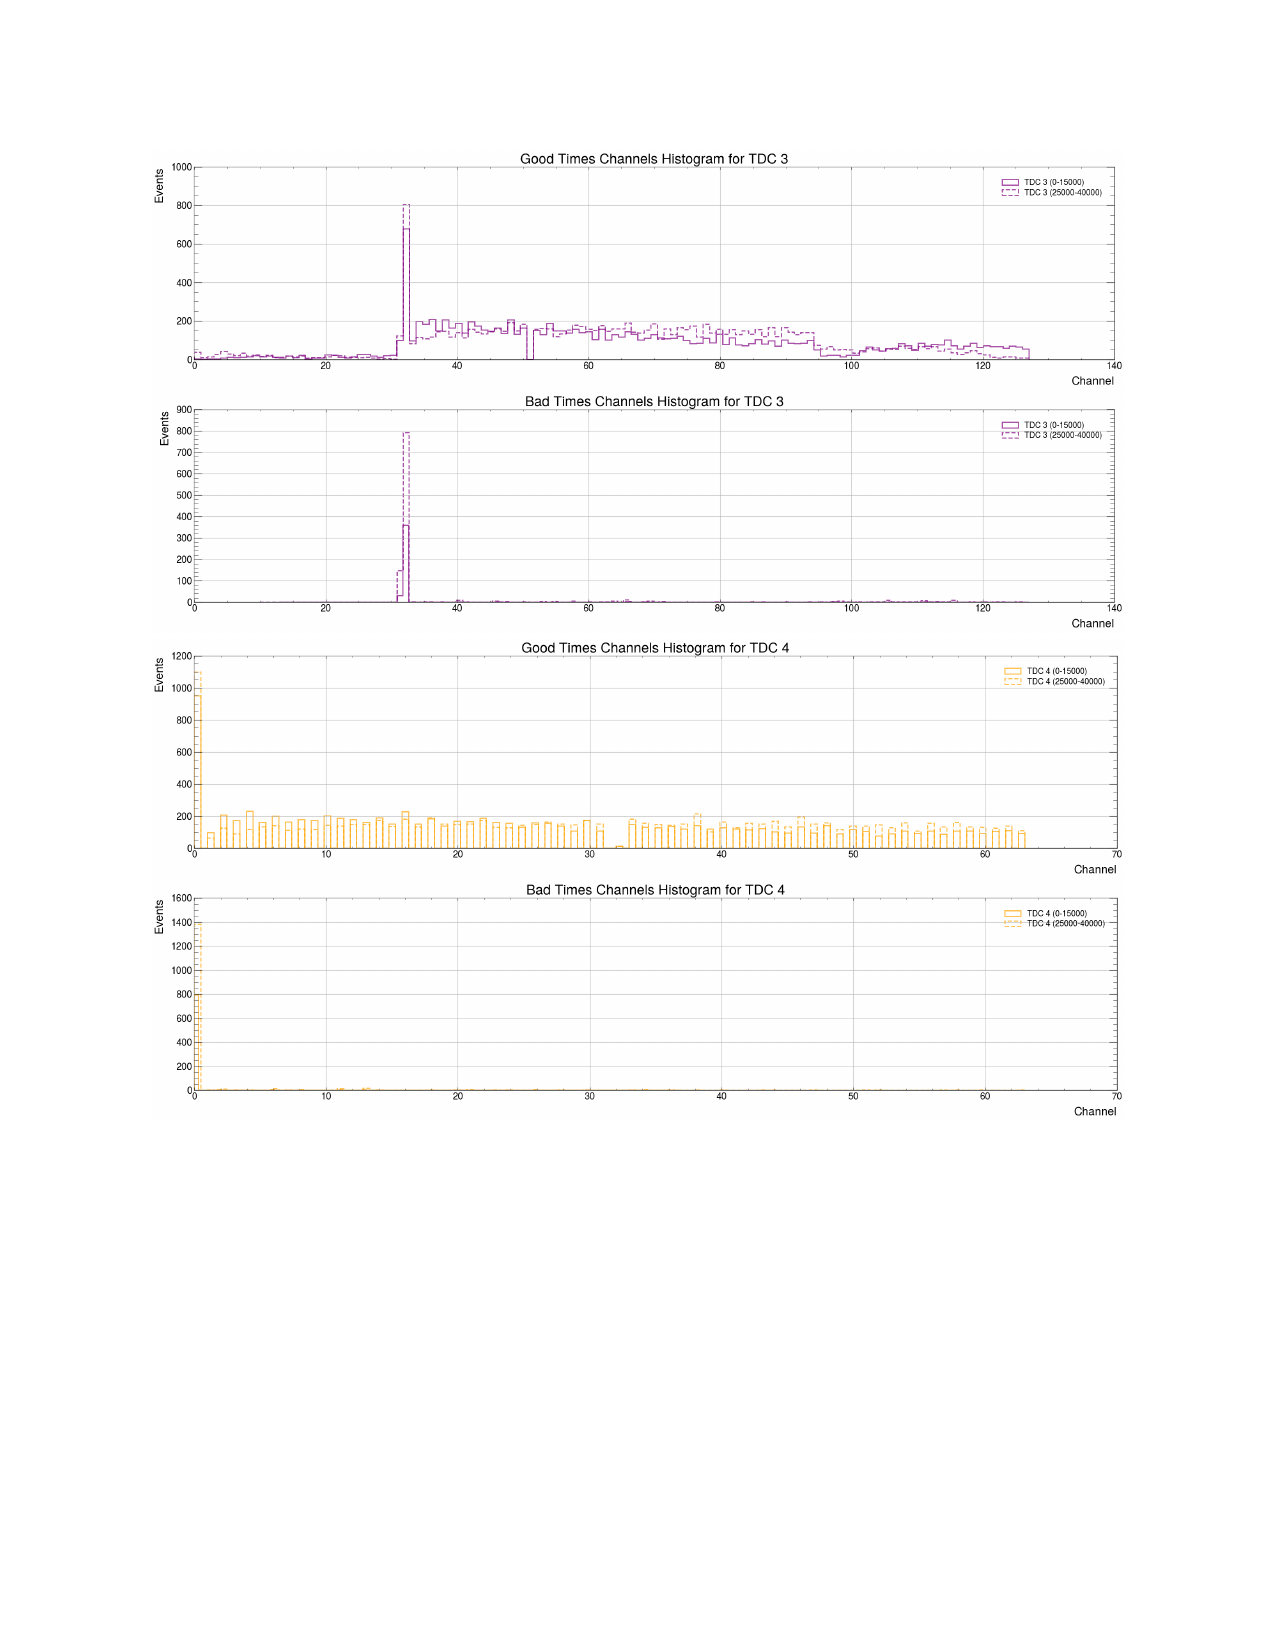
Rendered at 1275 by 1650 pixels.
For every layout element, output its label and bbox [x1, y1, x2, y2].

picture [150, 150, 1125, 634]
picture [150, 638, 1125, 1122]
